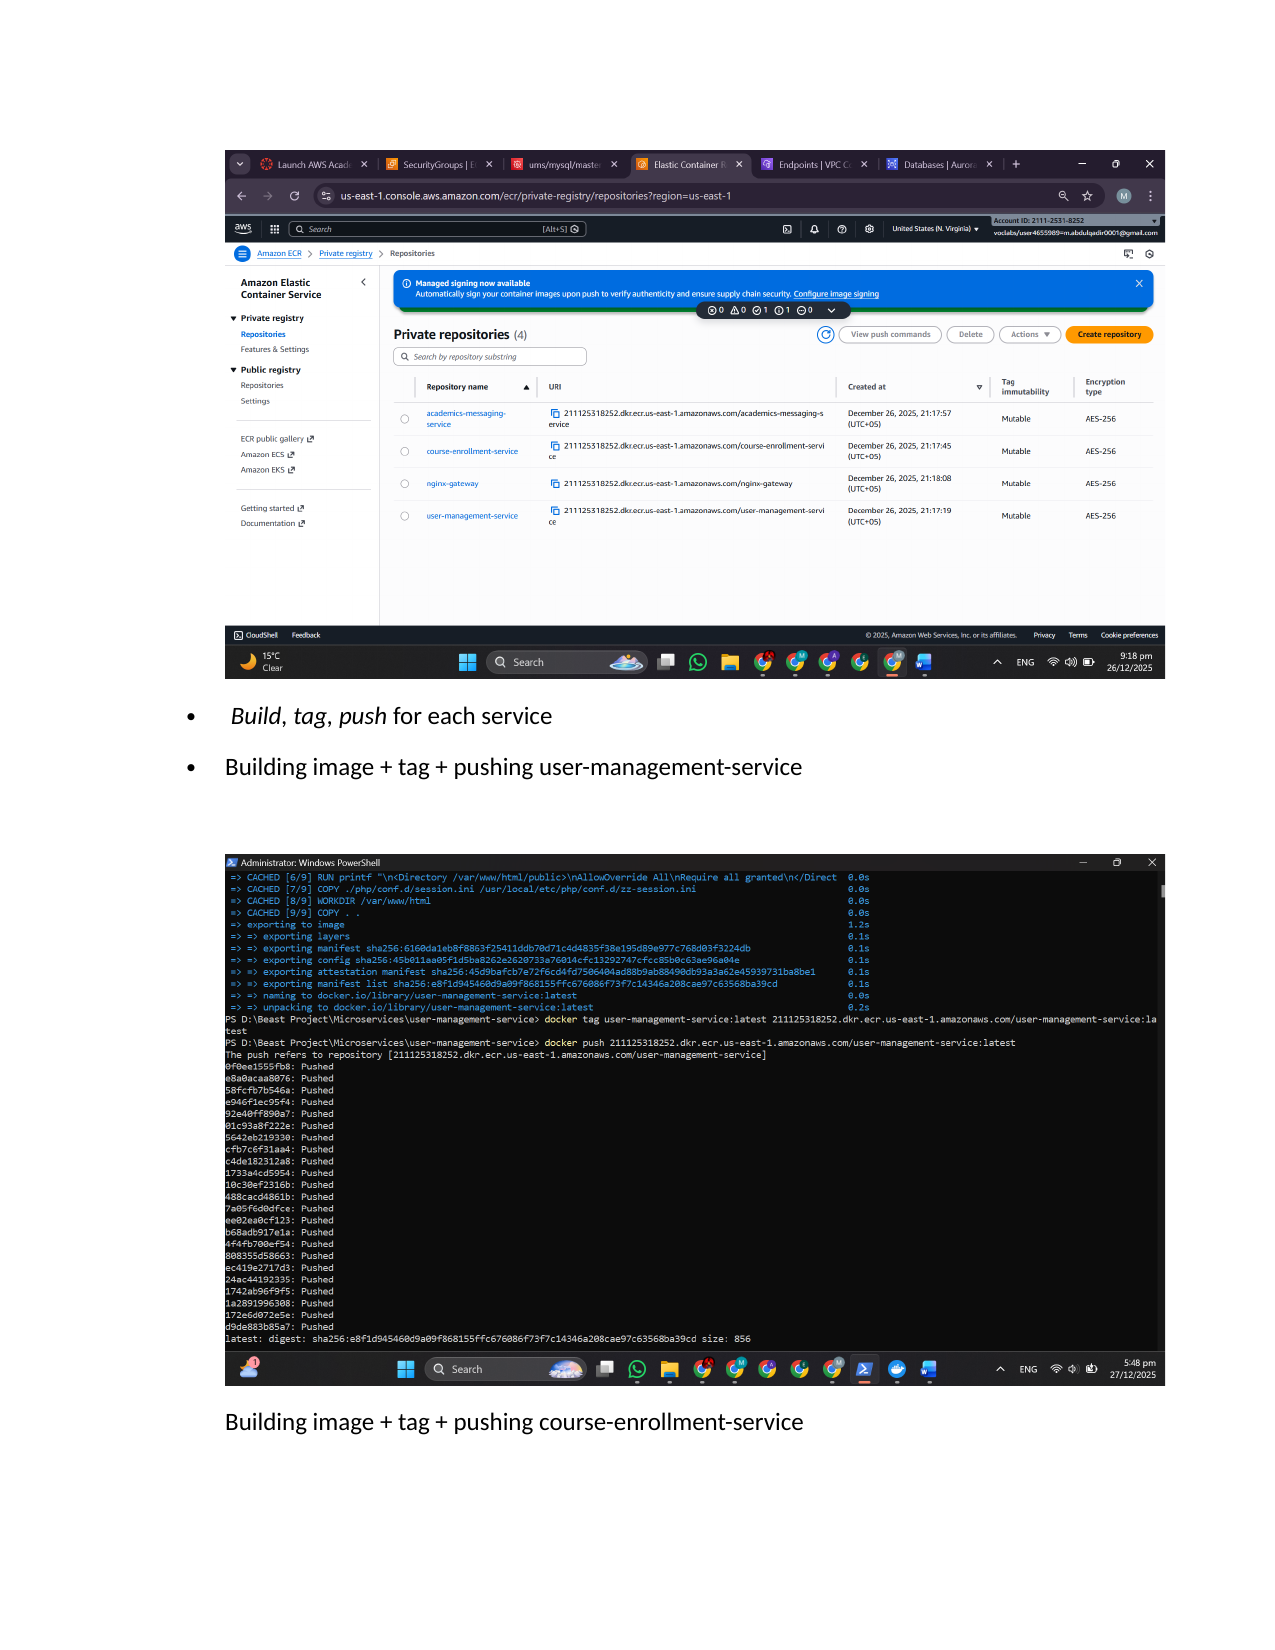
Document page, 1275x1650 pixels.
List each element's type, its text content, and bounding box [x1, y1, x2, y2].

picture [225, 854, 1166, 1386]
list Building image + tag + pushing user-management-service [187, 751, 1125, 782]
text Building image + tag + pushing course-enrollment-service [225, 1407, 1125, 1437]
list Build, tag, push for each service [187, 700, 1125, 730]
picture [225, 150, 1166, 679]
